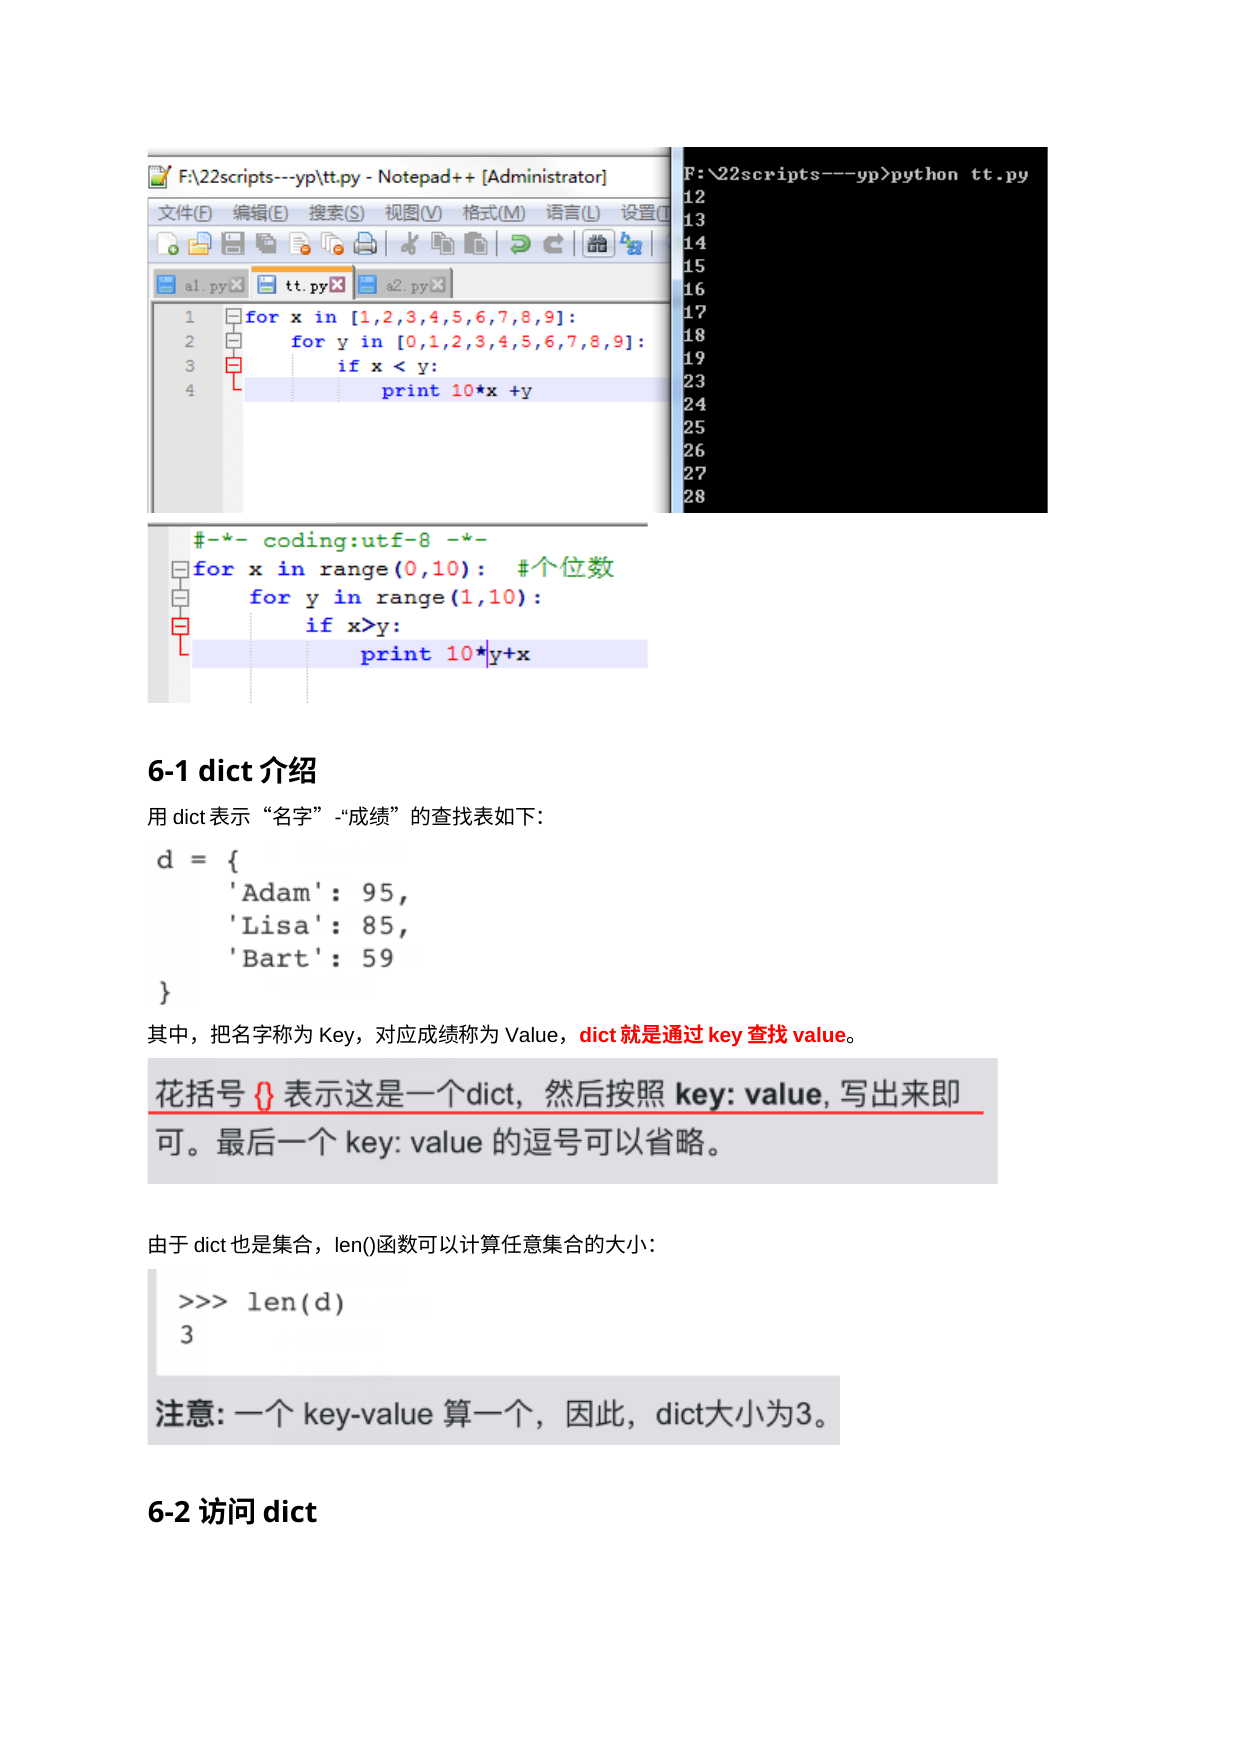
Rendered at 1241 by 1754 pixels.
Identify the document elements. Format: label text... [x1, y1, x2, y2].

text 由于dict也是集合，len()函数可以计算任意集合的大小： [148, 1229, 1092, 1259]
picture [147, 522, 648, 703]
picture [147, 840, 425, 1008]
picture [147, 1269, 840, 1445]
picture [147, 147, 1048, 513]
text 其中，把名字称为Key，对应成绩称为 Value，dict就是通过key查找value。 [148, 1018, 1092, 1048]
text 用dict表示“名字”-“成绩”的查找表如下： [148, 800, 1092, 830]
picture [147, 1058, 998, 1184]
subtitle 6-2 访问dict [148, 1489, 1092, 1531]
subtitle 6-1 dict介绍 [148, 747, 1092, 789]
